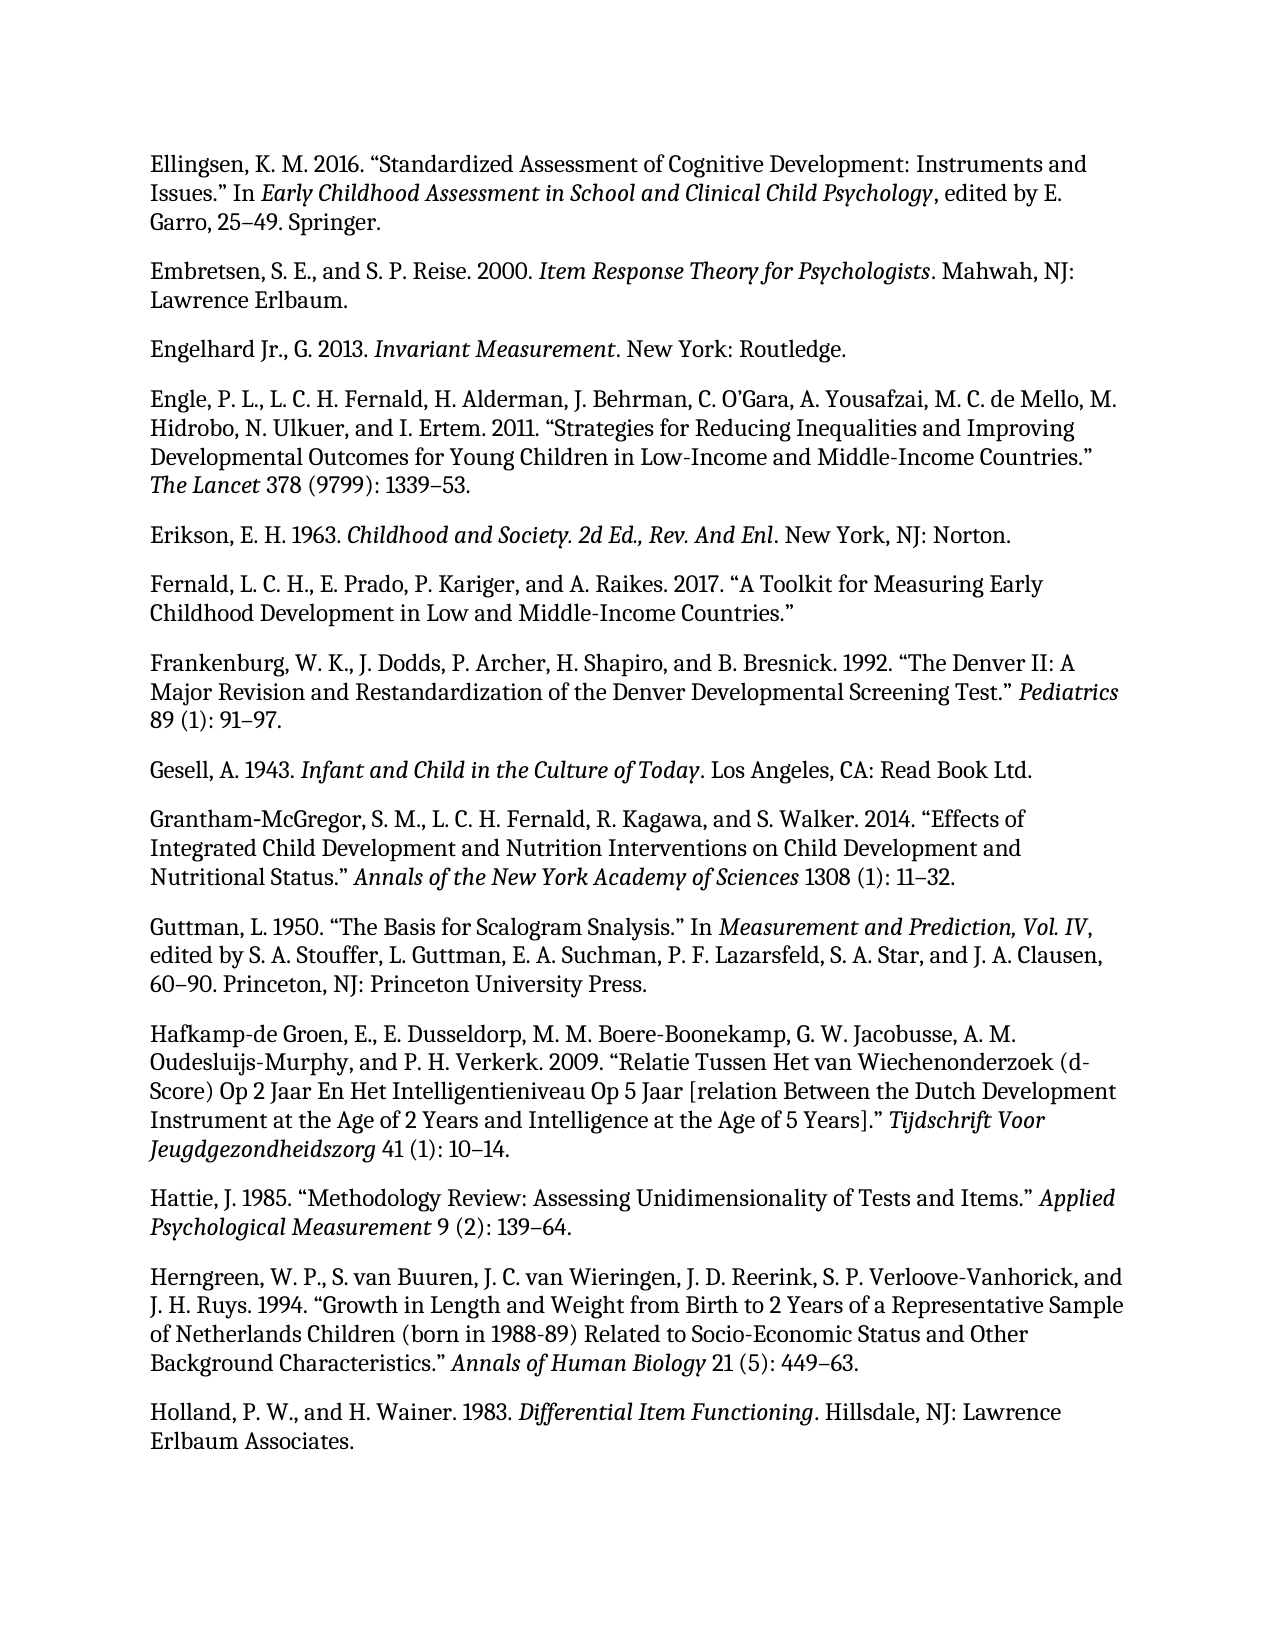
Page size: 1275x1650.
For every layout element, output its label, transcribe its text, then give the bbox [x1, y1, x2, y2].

text Hafkamp-de Groen, E., E. Dusseldorp, M. M. Boere-Boonekamp, G. W. Jacobusse, A. M. Oudesluijs-Murphy, and P. H. Verkerk. 2009. “Relatie Tussen Het van Wiechenonderzoek (d-Score) Op 2 Jaar En Het Intelligentieniveau Op 5 Jaar [relation Between the Dutch Development Instrument at the Age of 2 Years and Intelligence at the Age of 5 Years].” Tijdschrift Voor Jeugdgezondheidszorg 41 (1): 10–14. [150, 1019, 1125, 1163]
text Embretsen, S. E., and S. P. Reise. 2000. Item Response Theory for Psychologists. Mahwah, NJ: Lawrence Erlbaum. [150, 257, 1125, 314]
text Holland, P. W., and H. Wainer. 1983. Differential Item Functioning. Hillsdale, NJ: Lawrence Erlbaum Associates. [150, 1398, 1125, 1456]
text Frankenburg, W. K., J. Dodds, P. Archer, H. Shapiro, and B. Bresnick. 1992. “The Denver II: A Major Revision and Restandardization of the Denver Developmental Screening Test.” Pediatrics 89 (1): 91–97. [150, 649, 1125, 735]
text Hattie, J. 1985. “Methodology Review: Assessing Unidimensionality of Tests and Items.” Applied Psychological Measurement 9 (2): 139–64. [150, 1184, 1125, 1242]
text Engle, P. L., L. C. H. Fernald, H. Alderman, J. Behrman, C. O’Gara, A. Yousafzai, M. C. de Mello, M. Hidrobo, N. Ulkuer, and I. Ertem. 2011. “Strategies for Reducing Inequalities and Improving Developmental Outcomes for Young Children in Low-Income and Middle-Income Countries.” The Lancet 378 (9799): 1339–53. [150, 385, 1125, 500]
text Erikson, E. H. 1963. Childhood and Society. 2d Ed., Rev. And Enl. New York, NJ: Norton. [150, 521, 1125, 549]
text Guttman, L. 1950. “The Basis for Scalogram Snalysis.” In Measurement and Prediction, Vol. IV, edited by S. A. Stouffer, L. Guttman, E. A. Suchman, P. F. Lazarsfeld, S. A. Star, and J. A. Clausen, 60–90. Princeton, NJ: Princeton University Press. [150, 912, 1125, 999]
text Gesell, A. 1943. Infant and Child in the Culture of Today. Los Angeles, CA: Read Book Ltd. [150, 756, 1125, 784]
text Grantham‐McGregor, S. M., L. C. H. Fernald, R. Kagawa, and S. Walker. 2014. “Effects of Integrated Child Development and Nutrition Interventions on Child Development and Nutritional Status.” Annals of the New York Academy of Sciences 1308 (1): 11–32. [150, 805, 1125, 892]
text Engelhard Jr., G. 2013. Invariant Measurement. New York: Routledge. [150, 335, 1125, 364]
text Herngreen, W. P., S. van Buuren, J. C. van Wieringen, J. D. Reerink, S. P. Verloove-Vanhorick, and J. H. Ruys. 1994. “Growth in Length and Weight from Birth to 2 Years of a Representative Sample of Netherlands Children (born in 1988-89) Related to Socio-Economic Status and Other Background Characteristics.” Annals of Human Biology 21 (5): 449–63. [150, 1262, 1125, 1377]
text Ellingsen, K. M. 2016. “Standardized Assessment of Cognitive Development: Instruments and Issues.” In Early Childhood Assessment in School and Clinical Child Psychology, edited by E. Garro, 25–49. Springer. [150, 150, 1125, 236]
text Fernald, L. C. H., E. Prado, P. Kariger, and A. Raikes. 2017. “A Toolkit for Measuring Early Childhood Development in Low and Middle-Income Countries.” [150, 570, 1125, 628]
